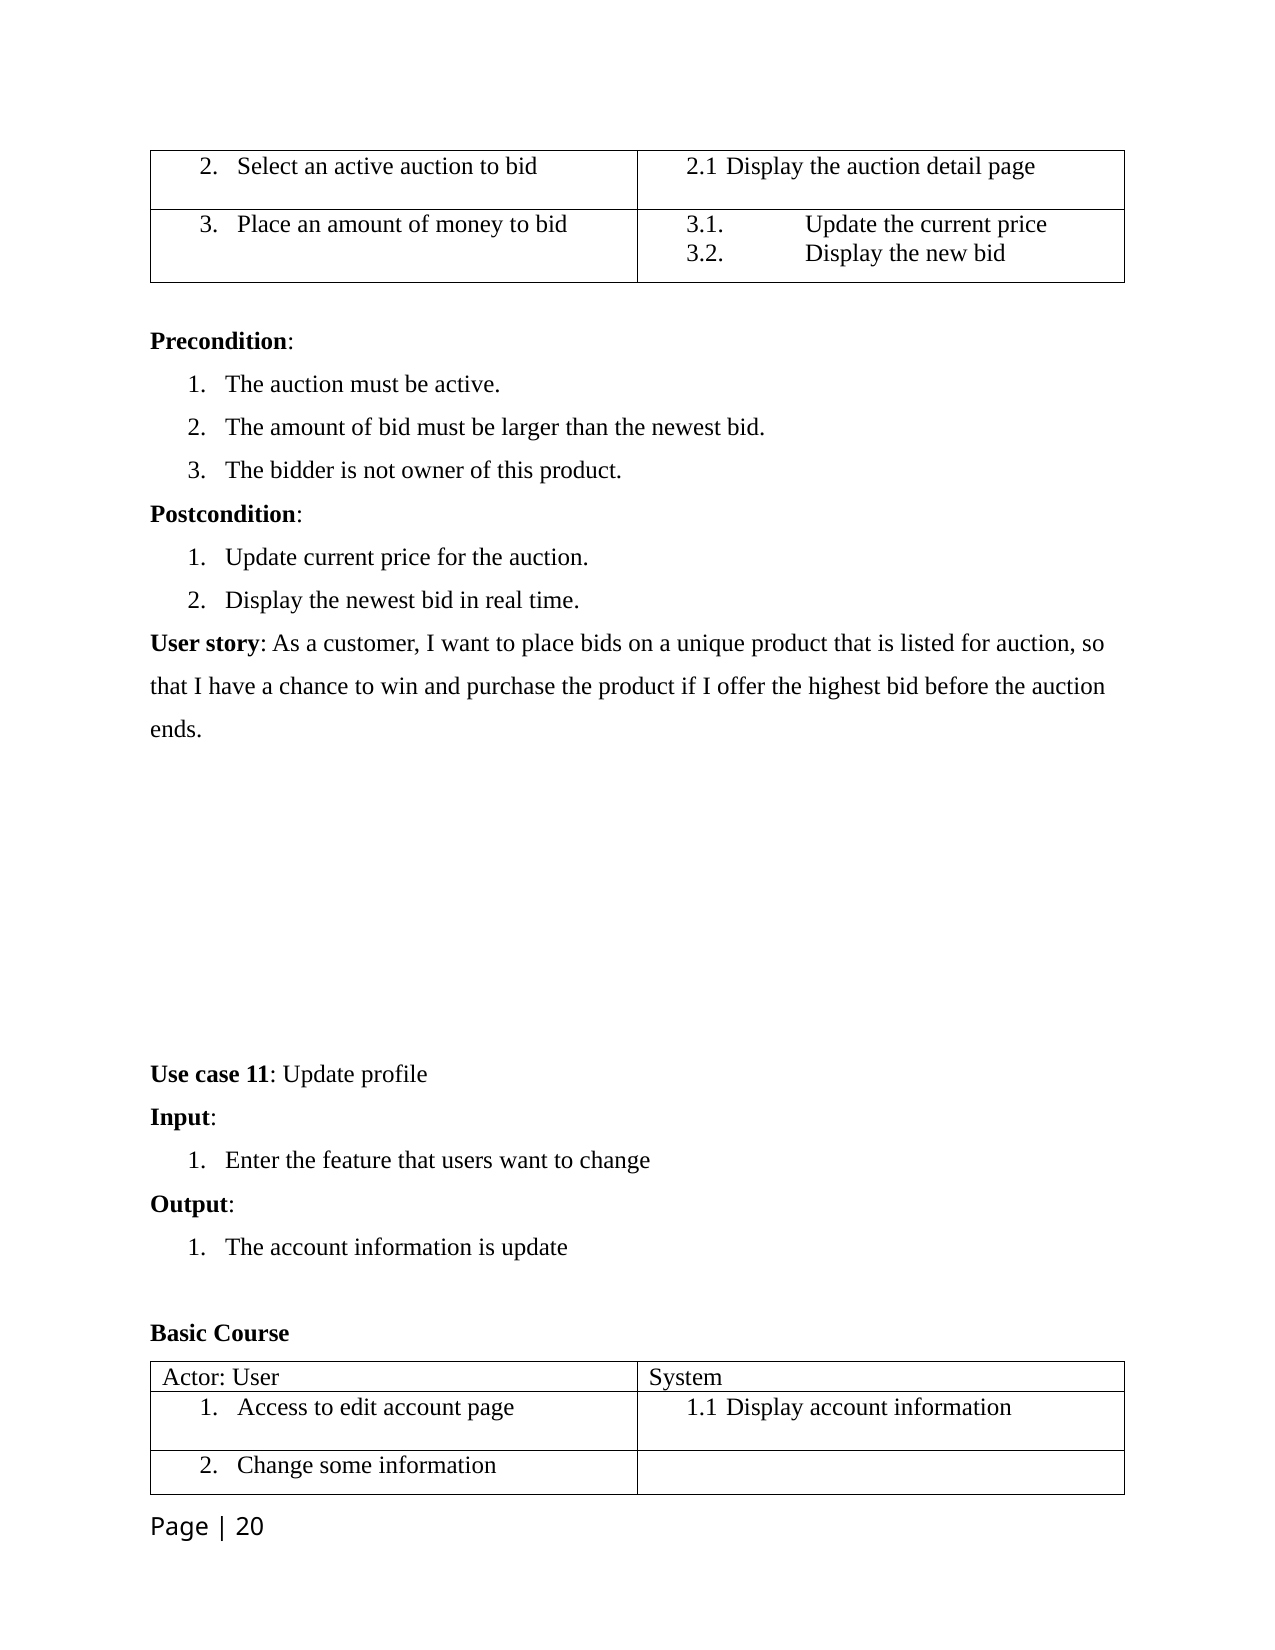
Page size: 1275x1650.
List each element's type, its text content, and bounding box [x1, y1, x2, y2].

list The bidder is not owner of this product. [187, 456, 1125, 484]
list The auction must be active. [187, 369, 1125, 398]
list The account information is update [187, 1232, 1125, 1261]
table_cell Update the current price Display the new bid [638, 210, 1124, 282]
table_cell Display the auction detail page [638, 151, 1124, 208]
table_cell Display account information [638, 1392, 1124, 1449]
list The amount of bid must be larger than the newest bid. [187, 412, 1125, 441]
table_header System [638, 1362, 1124, 1391]
list Update current price for the auction. [187, 542, 1125, 571]
text Basic Course [150, 1318, 1125, 1347]
list Enter the feature that users want to change [187, 1146, 1125, 1174]
list Display the newest bid in real time. [187, 585, 1125, 614]
text Use case 11: Update profile [150, 1059, 1125, 1088]
text User story: As a customer, I want to place bids on a unique product that is listed for auction, so that I have a chance to win and purchase the product if I offer the highest bid before the auction ends. [150, 628, 1125, 743]
text Output: [150, 1189, 1125, 1217]
text Postcondition: [150, 499, 1125, 527]
table_cell Access to edit account page [151, 1392, 637, 1449]
text Input: [150, 1102, 1125, 1131]
table_header Actor: User [151, 1362, 637, 1391]
text Precondition: [150, 326, 1125, 355]
table_cell Select an active auction to bid [151, 151, 637, 208]
table_cell Change some information [151, 1451, 637, 1494]
table_cell [638, 1451, 1124, 1494]
table_cell Place an amount of money to bid [151, 210, 637, 282]
